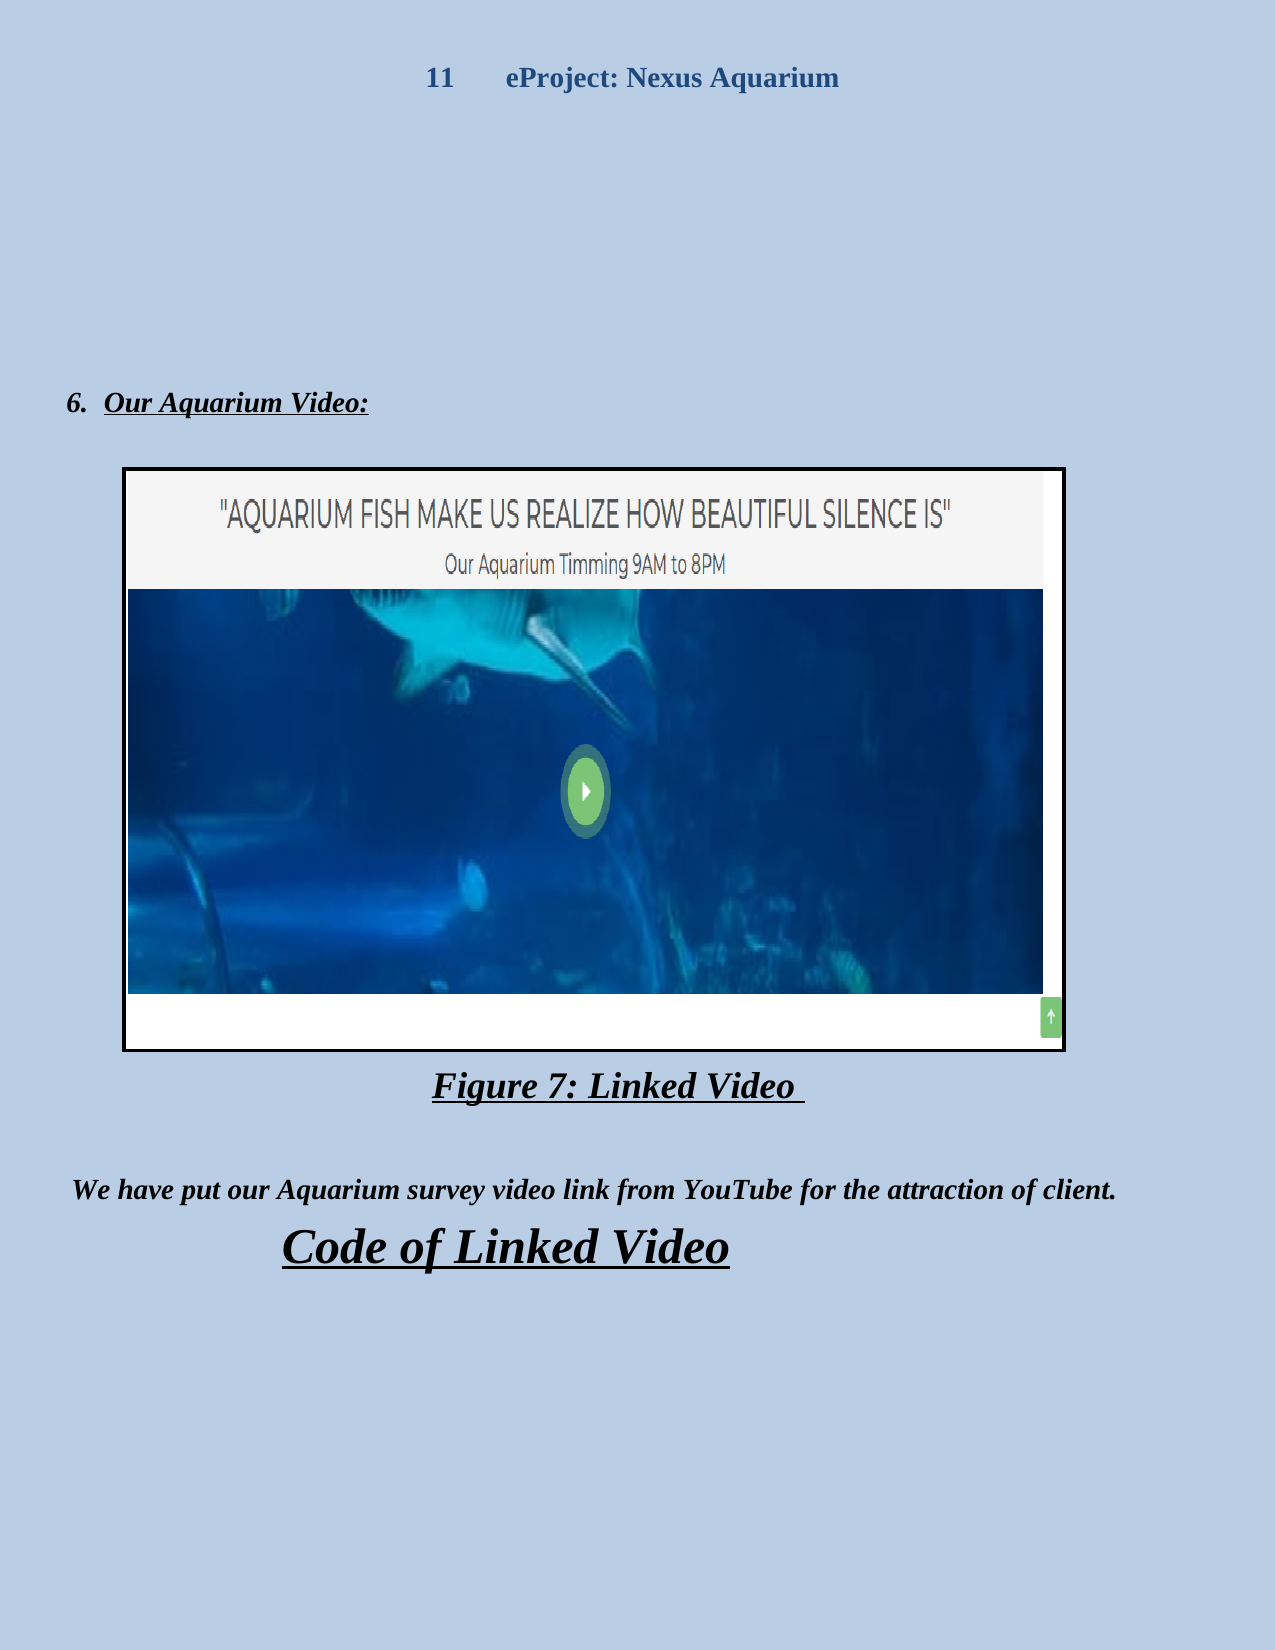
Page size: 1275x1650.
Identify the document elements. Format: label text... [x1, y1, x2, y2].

picture [126, 471, 1062, 1049]
text Figure 7: Linked Video [375, 1063, 1208, 1107]
text Code of Linked Video [207, 1217, 1208, 1274]
text We have put our Aquarium survey video link from YouTube for the attraction of client. [57, 1172, 1208, 1206]
list Our Aquarium Video: [66, 385, 1208, 418]
